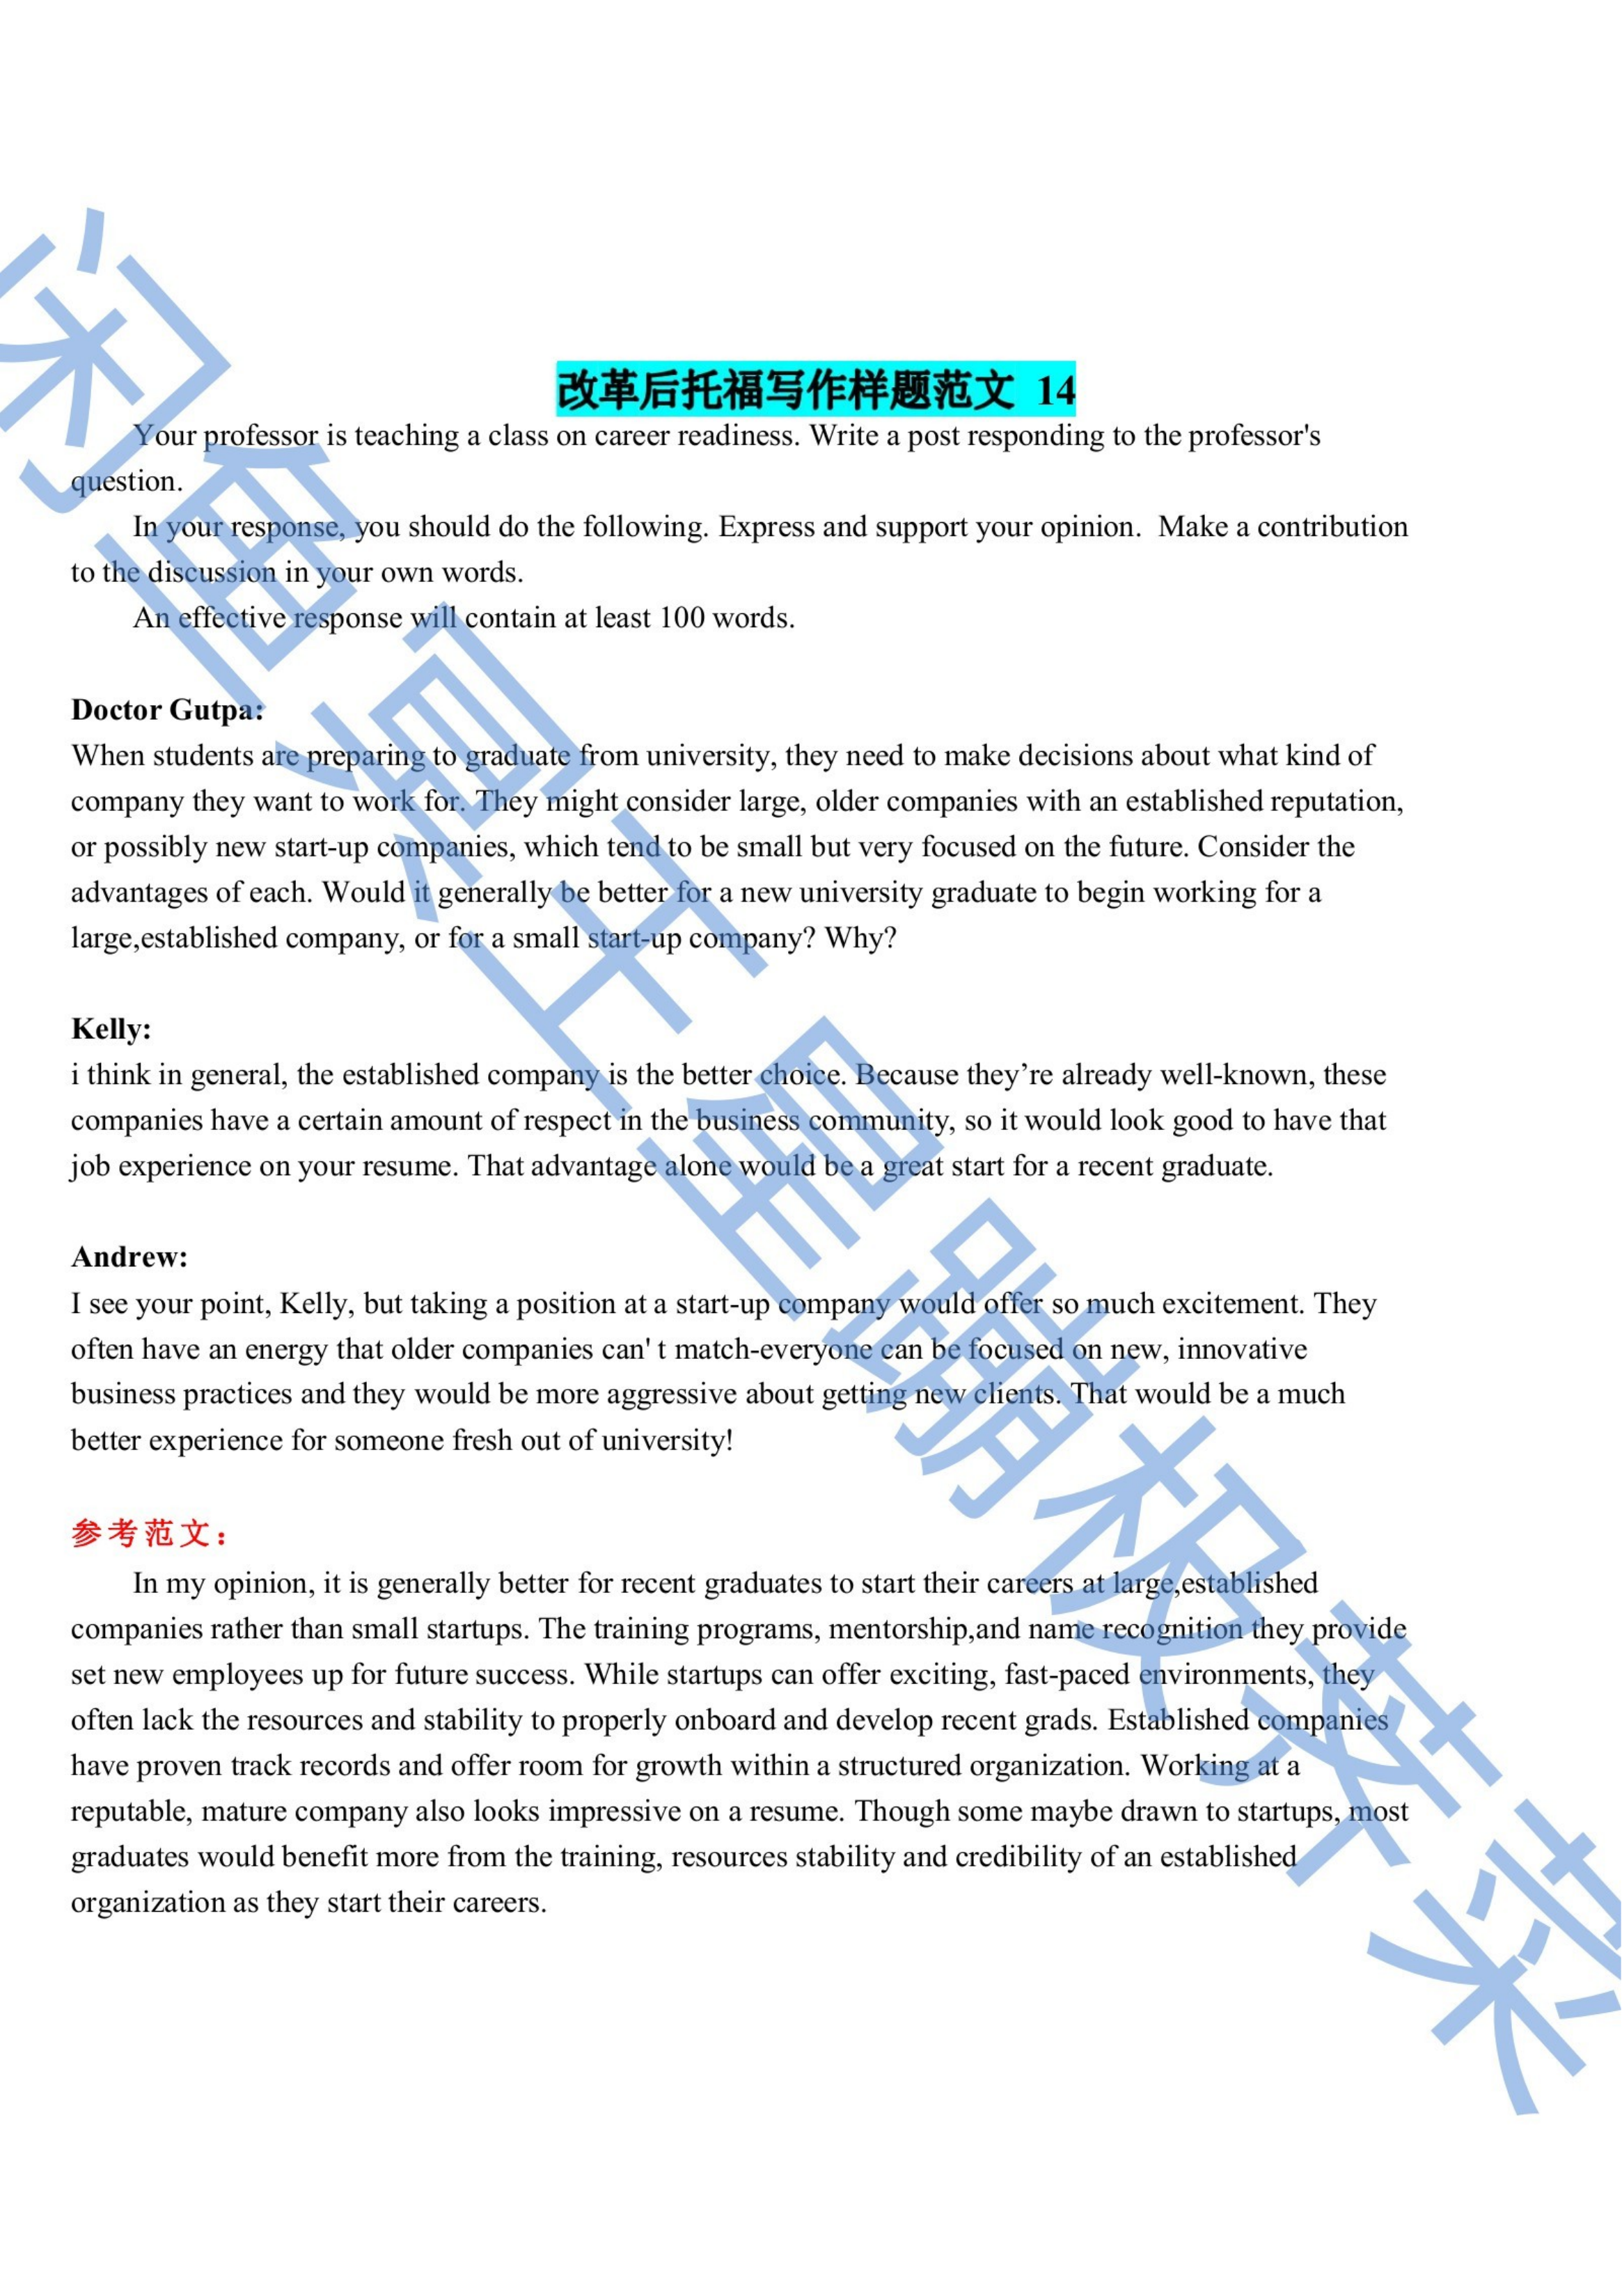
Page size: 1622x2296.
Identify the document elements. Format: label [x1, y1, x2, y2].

picture [0, 195, 1621, 2125]
